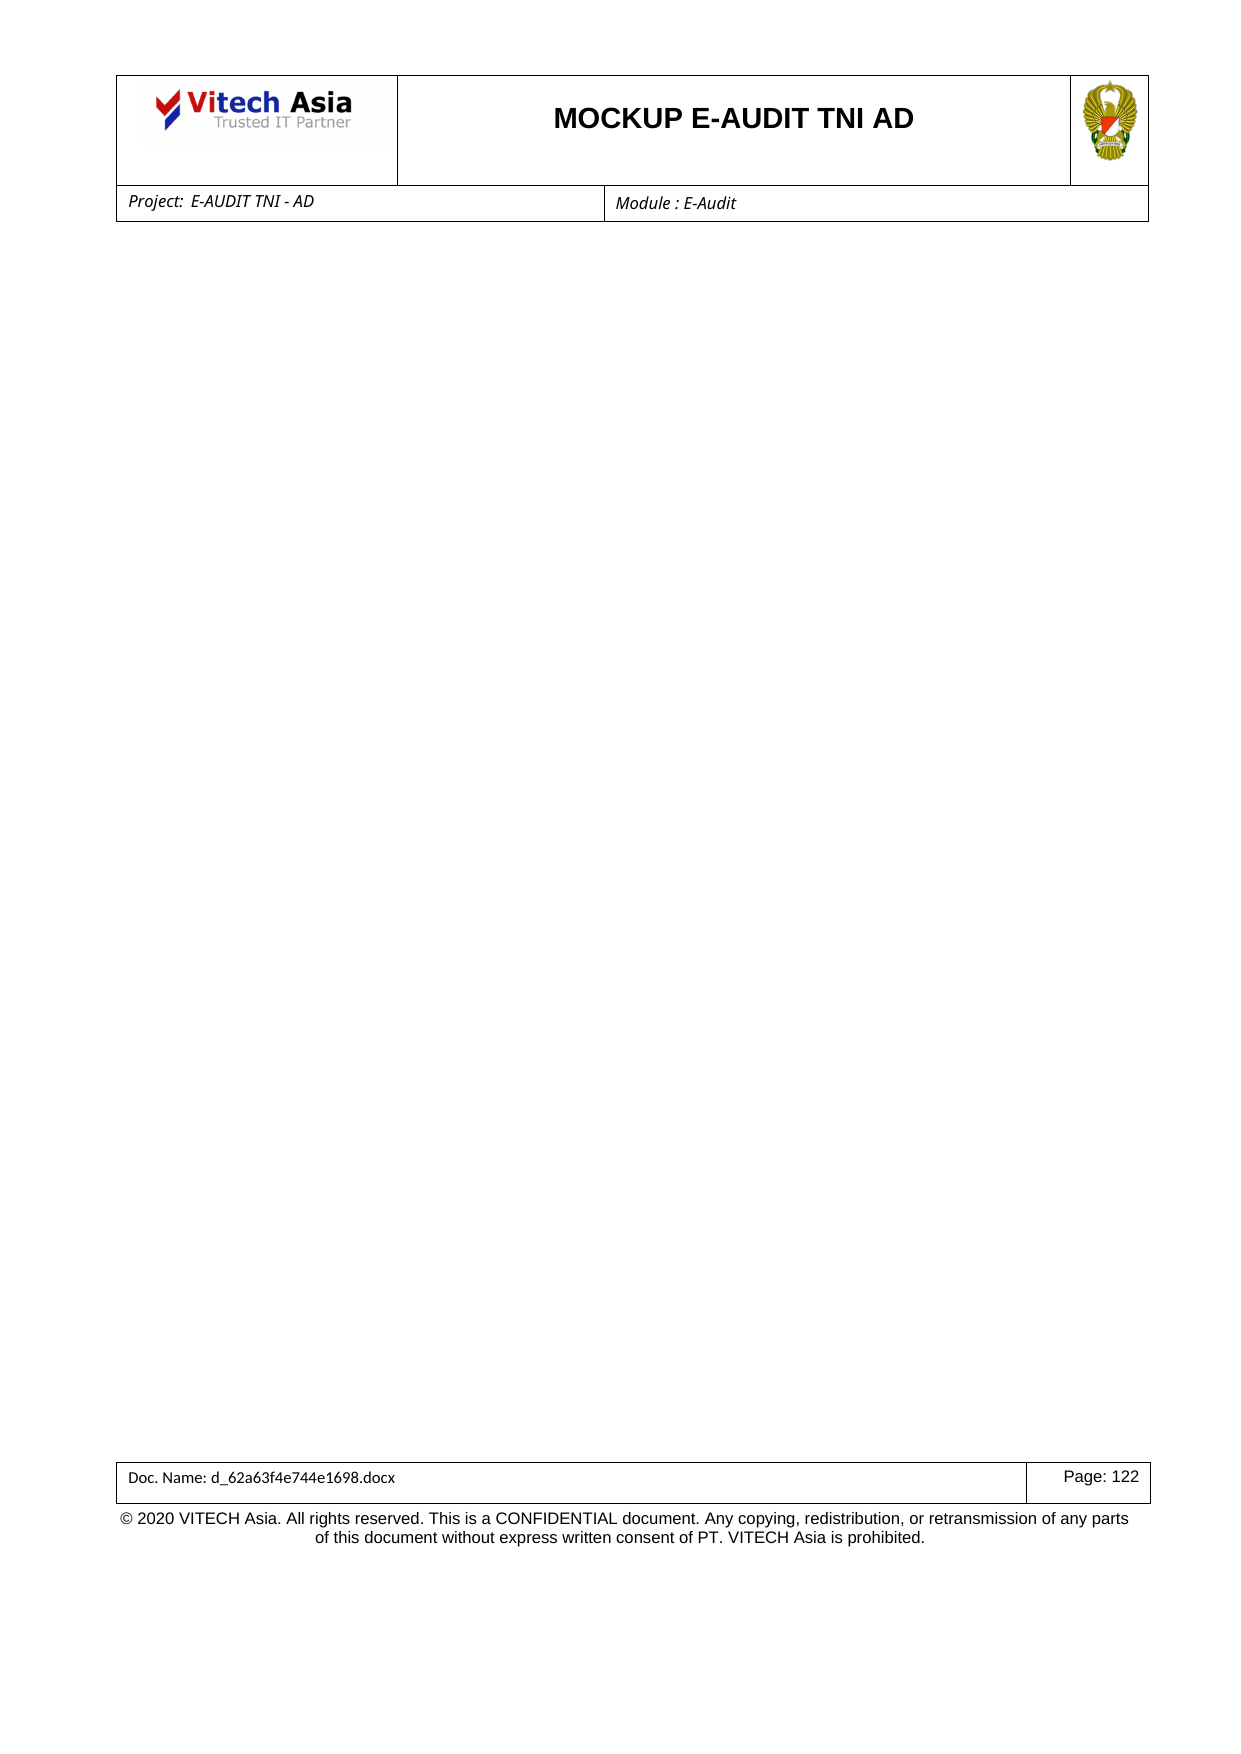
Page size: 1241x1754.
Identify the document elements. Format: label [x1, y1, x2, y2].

picture [139, 76, 395, 147]
picture [1075, 77, 1144, 164]
